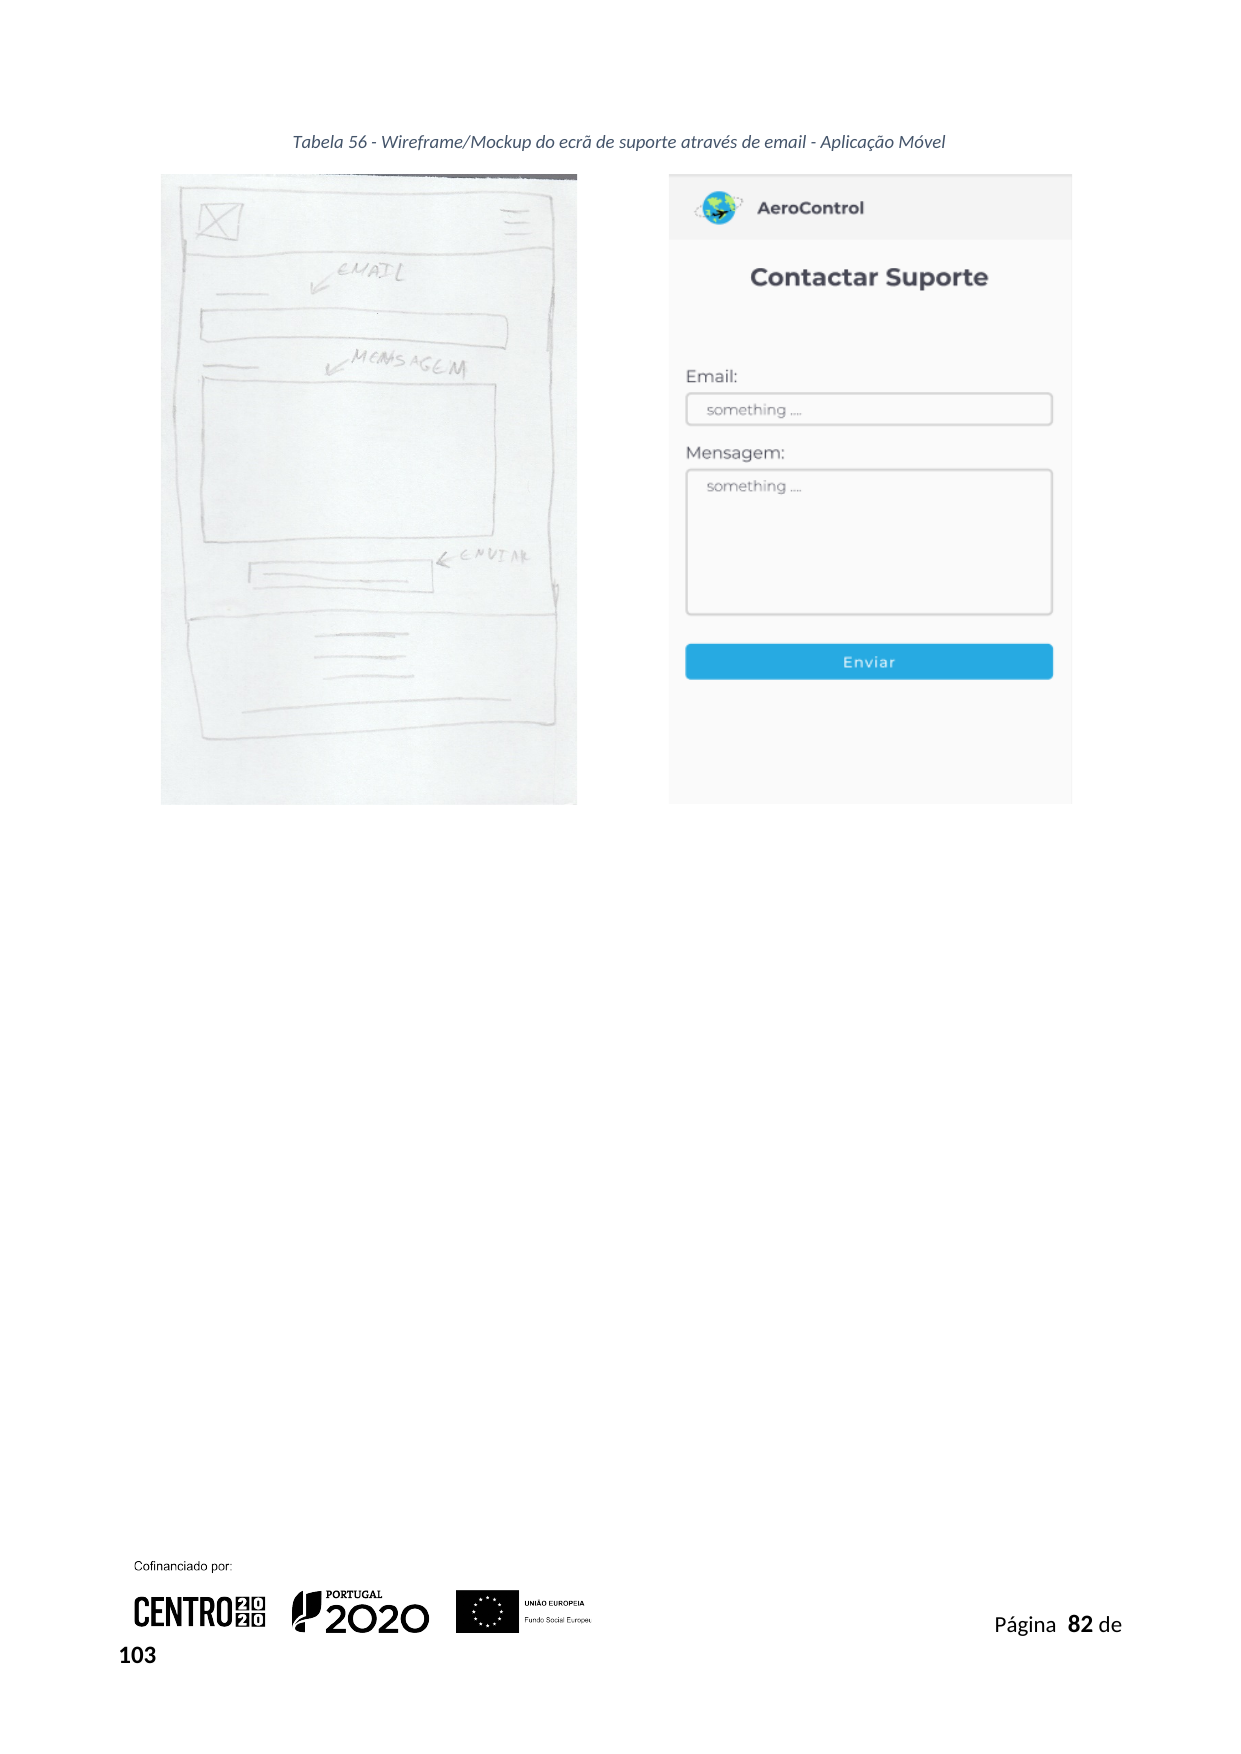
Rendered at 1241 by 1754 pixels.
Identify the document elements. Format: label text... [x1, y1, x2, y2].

table_header [118, 174, 619, 817]
picture [134, 1561, 592, 1633]
picture [668, 174, 1073, 804]
picture [160, 174, 578, 805]
table_header [620, 174, 1121, 817]
